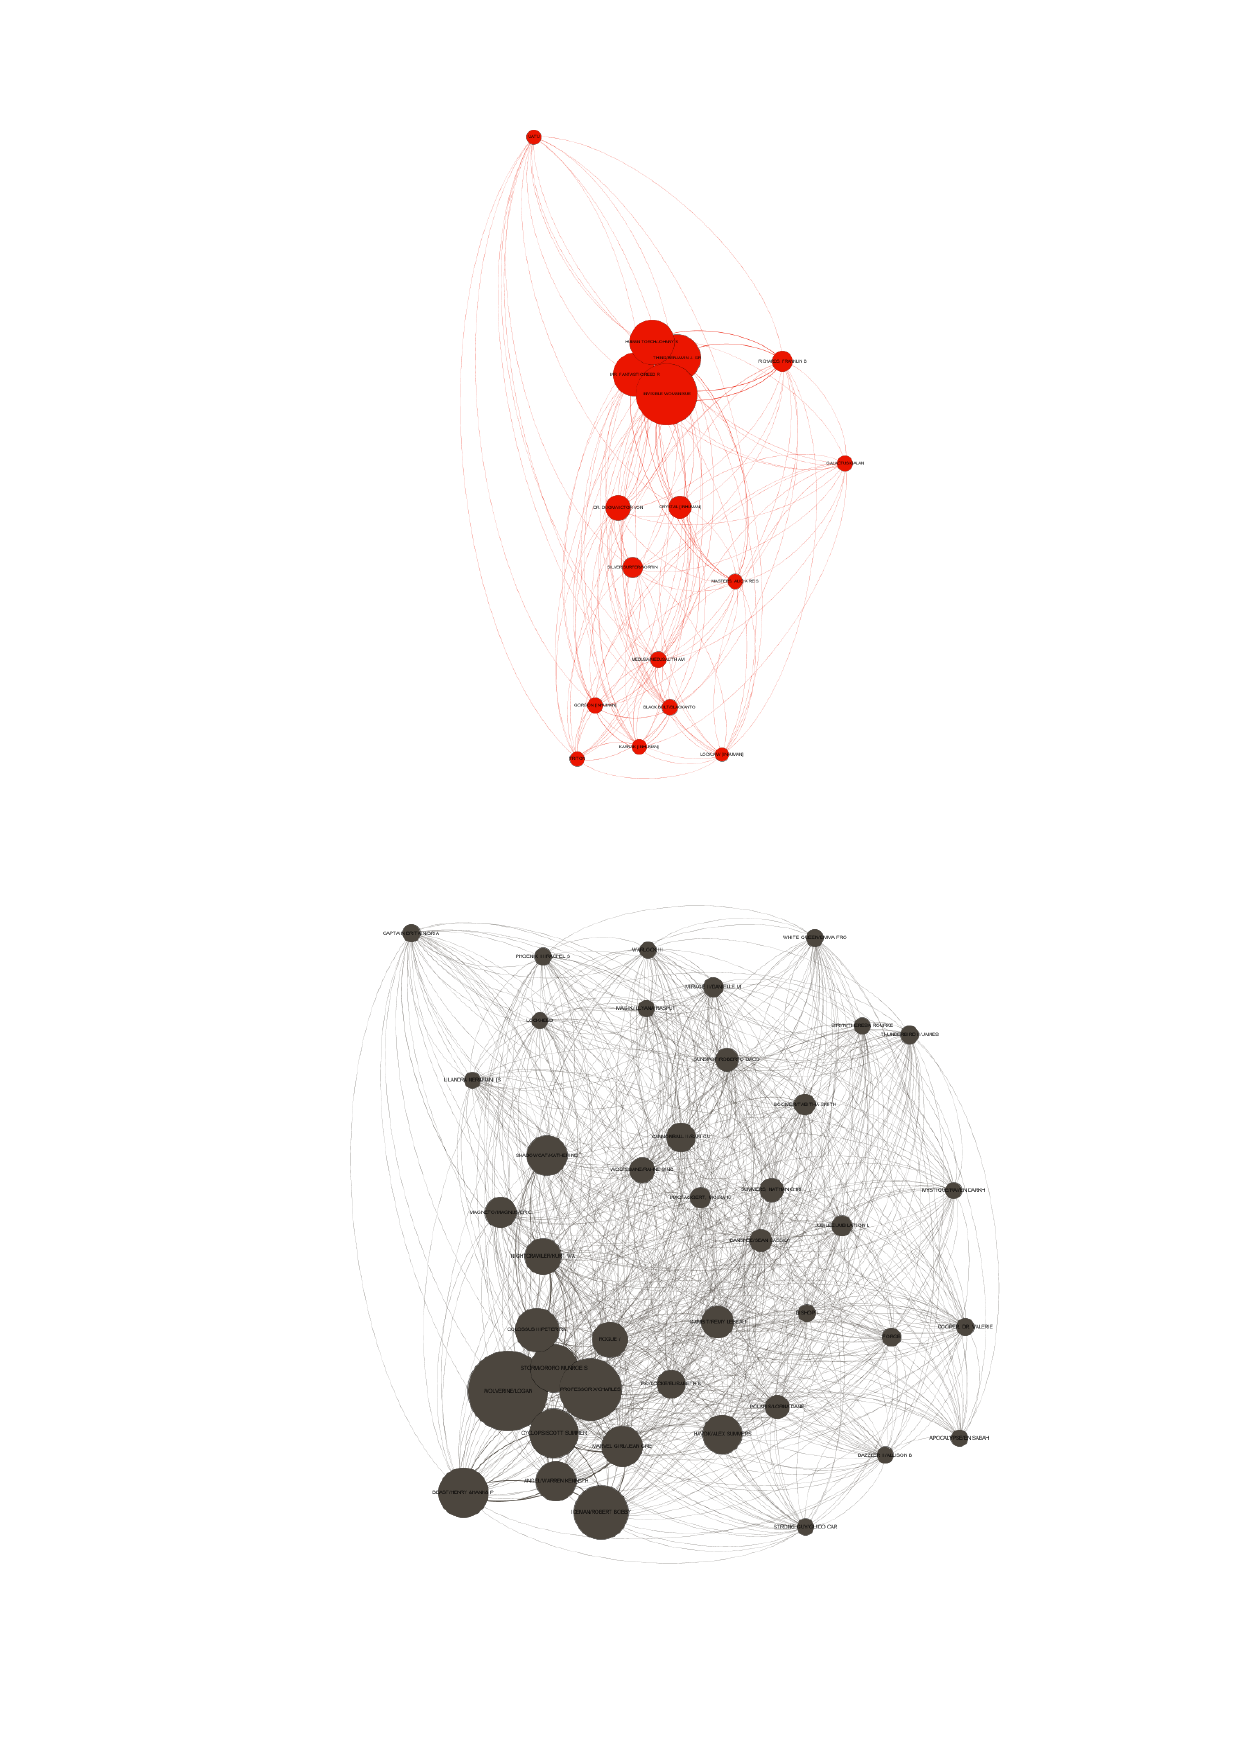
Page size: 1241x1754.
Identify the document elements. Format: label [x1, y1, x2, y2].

picture [217, 816, 1060, 1659]
picture [284, 103, 994, 813]
